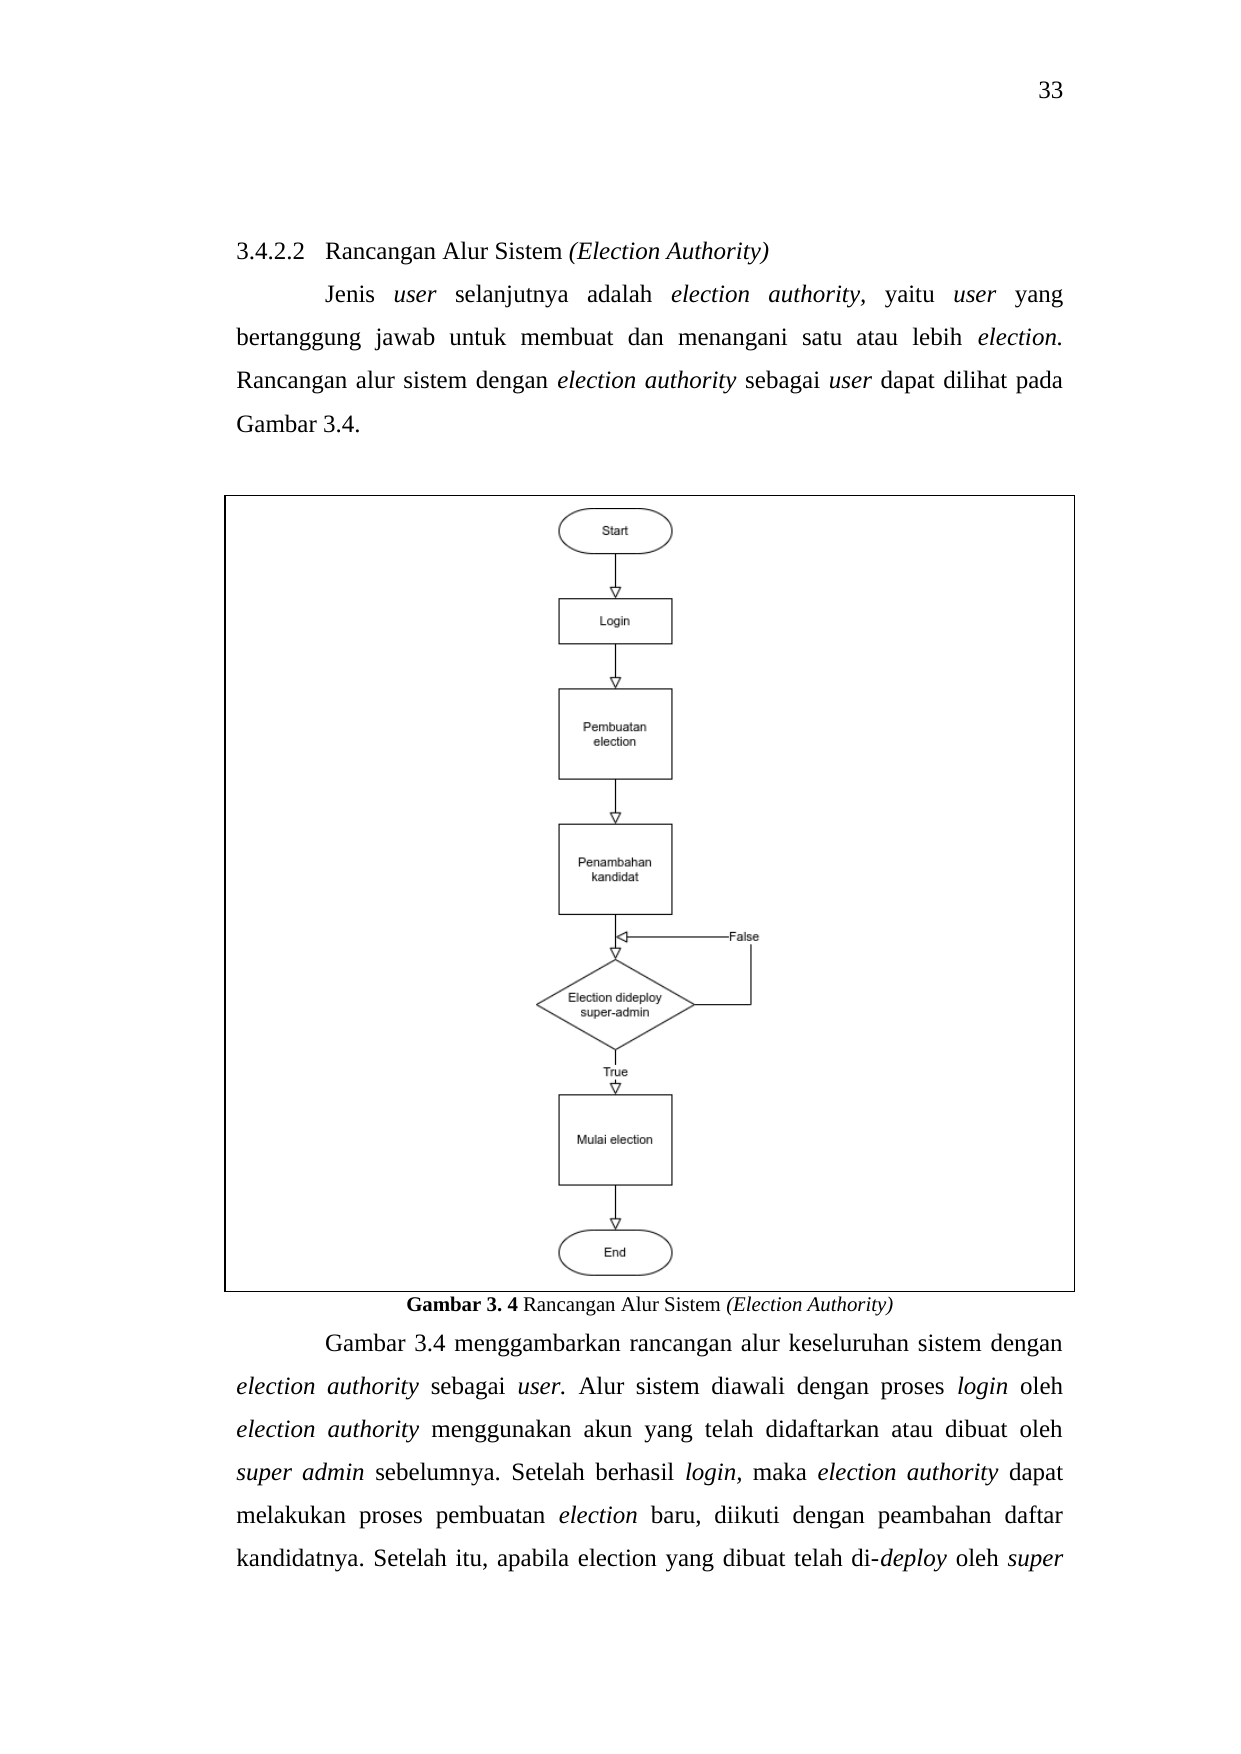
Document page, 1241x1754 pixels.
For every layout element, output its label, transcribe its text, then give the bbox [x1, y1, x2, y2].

text Jenis user selanjutnya adalah election authority, yaitu user yang bertanggung jawab untuk membuat dan menangani satu atau lebih election. Rancangan alur sistem dengan election authority sebagai user dapat dilihat pada Gambar 3.4. [236, 279, 1063, 437]
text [236, 1328, 1063, 1572]
text Gambar 3. 4 Rancangan Alur Sistem (Election Authority) [236, 1292, 1063, 1316]
list Rancangan Alur Sistem (Election Authority) [236, 236, 1063, 265]
table_header [226, 496, 1074, 1291]
picture [536, 508, 764, 1277]
